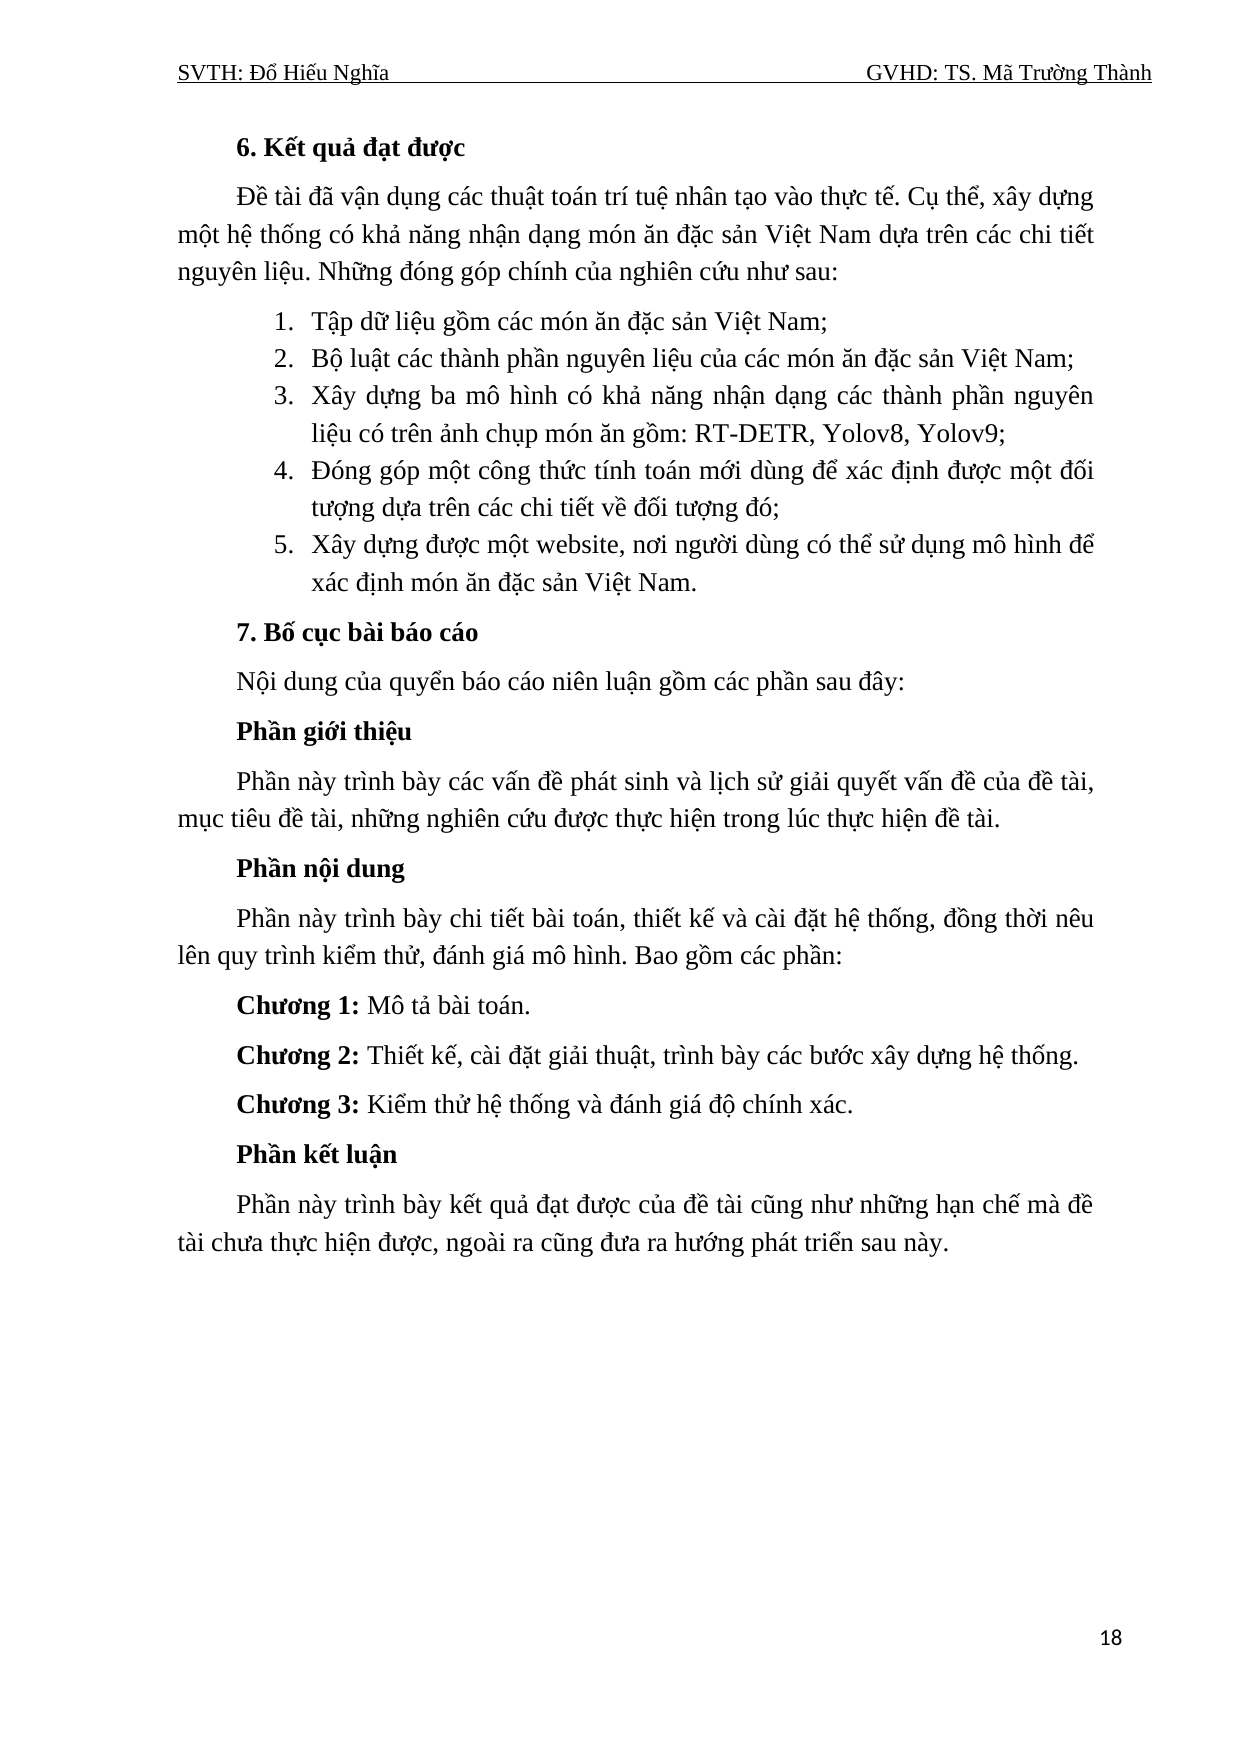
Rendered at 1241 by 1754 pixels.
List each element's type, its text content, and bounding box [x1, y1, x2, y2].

list Xây dựng được một website, nơi người dùng có thể sử dụng mô hình để xác định món ăn đặc sản Việt Nam. [274, 528, 1095, 597]
text Phần kết luận [177, 1138, 1122, 1169]
list Tập dữ liệu gồm các món ăn đặc sản Việt Nam; [274, 305, 1095, 336]
text Phần giới thiệu [177, 715, 1095, 746]
subtitle 6. Kết quả đạt được [177, 131, 1095, 162]
list Đóng góp một công thức tính toán mới dùng để xác định được một đối tượng dựa trên các chi tiết về đối tượng đó; [274, 454, 1095, 522]
text Nội dung của quyển báo cáo niên luận gồm các phần sau đây: [177, 665, 1095, 697]
text Phần nội dung [177, 852, 1095, 883]
text Chương 2: Thiết kế, cài đặt giải thuật, trình bày các bước xây dựng hệ thống. [177, 1039, 1095, 1070]
text Chương 3: Kiểm thử hệ thống và đánh giá độ chính xác. [177, 1088, 1095, 1120]
text Phần này trình bày chi tiết bài toán, thiết kế và cài đặt hệ thống, đồng thời nêu lên quy trình kiểm thử, đánh giá mô hình. Bao gồm các phần: [177, 902, 1095, 970]
list Xây dựng ba mô hình có khả năng nhận dạng các thành phần nguyên liệu có trên ảnh chụp món ăn gồm: RT-DETR, Yolov8, Yolov9; [274, 379, 1095, 448]
text Chương 1: Mô tả bài toán. [177, 989, 1095, 1020]
list Bộ luật các thành phần nguyên liệu của các món ăn đặc sản Việt Nam; [274, 342, 1095, 373]
text Đề tài đã vận dụng các thuật toán trí tuệ nhân tạo vào thực tế. Cụ thể, xây dựng một hệ thống có khả năng nhận dạng món ăn đặc sản Việt Nam dựa trên các chi tiết nguyên liệu. Những đóng góp chính của nghiên cứu như sau: [177, 180, 1095, 286]
subtitle 7. Bố cục bài báo cáo [177, 616, 1095, 647]
text Phần này trình bày các vấn đề phát sinh và lịch sử giải quyết vấn đề của đề tài, mục tiêu đề tài, những nghiên cứu được thực hiện trong lúc thực hiện đề tài. [177, 765, 1095, 833]
text Phần này trình bày kết quả đạt được của đề tài cũng như những hạn chế mà đề tài chưa thực hiện được, ngoài ra cũng đưa ra hướng phát triển sau này. [177, 1188, 1095, 1257]
